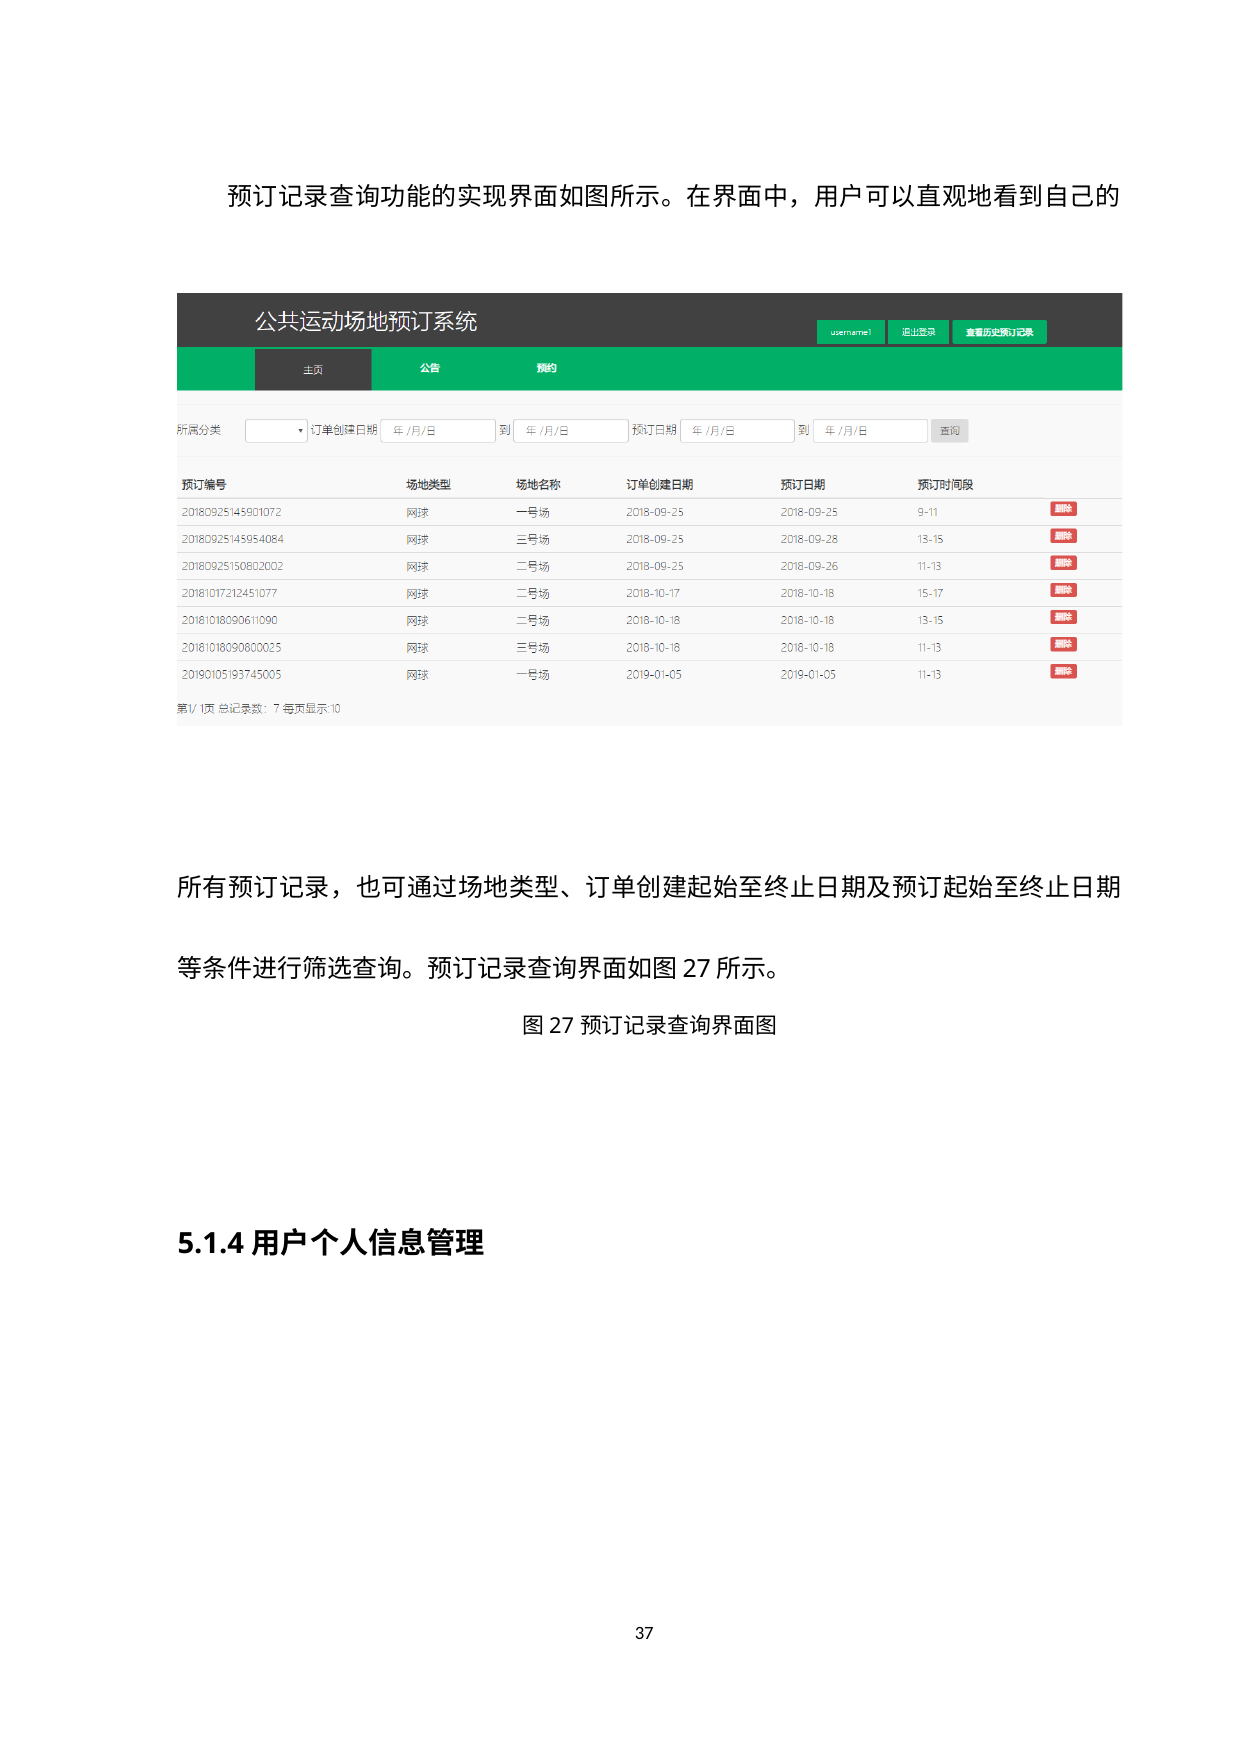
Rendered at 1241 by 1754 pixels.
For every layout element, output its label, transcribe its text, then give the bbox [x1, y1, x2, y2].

text 图27 预订记录查询界面图 [177, 1008, 1122, 1040]
picture [177, 293, 1123, 726]
text 预订记录查询功能的实现界面如图所示。在界面中，用户可以直观地看到自己的所有预订记录，也可通过场地类型、订单创建起始至终止日期及预订起始至终止日期等条件进行筛选查询。预订记录查询界面如图27所示。 [177, 162, 1122, 293]
subtitle 5.1.4 用户个人信息管理 [177, 1208, 1122, 1273]
text 预订记录查询功能的实现界面如图所示。在界面中，用户可以直观地看到自己的所有预订记录，也可通过场地类型、订单创建起始至终止日期及预订起始至终止日期等条件进行筛选查询。预订记录查询界面如图27所示。 [177, 726, 1122, 999]
